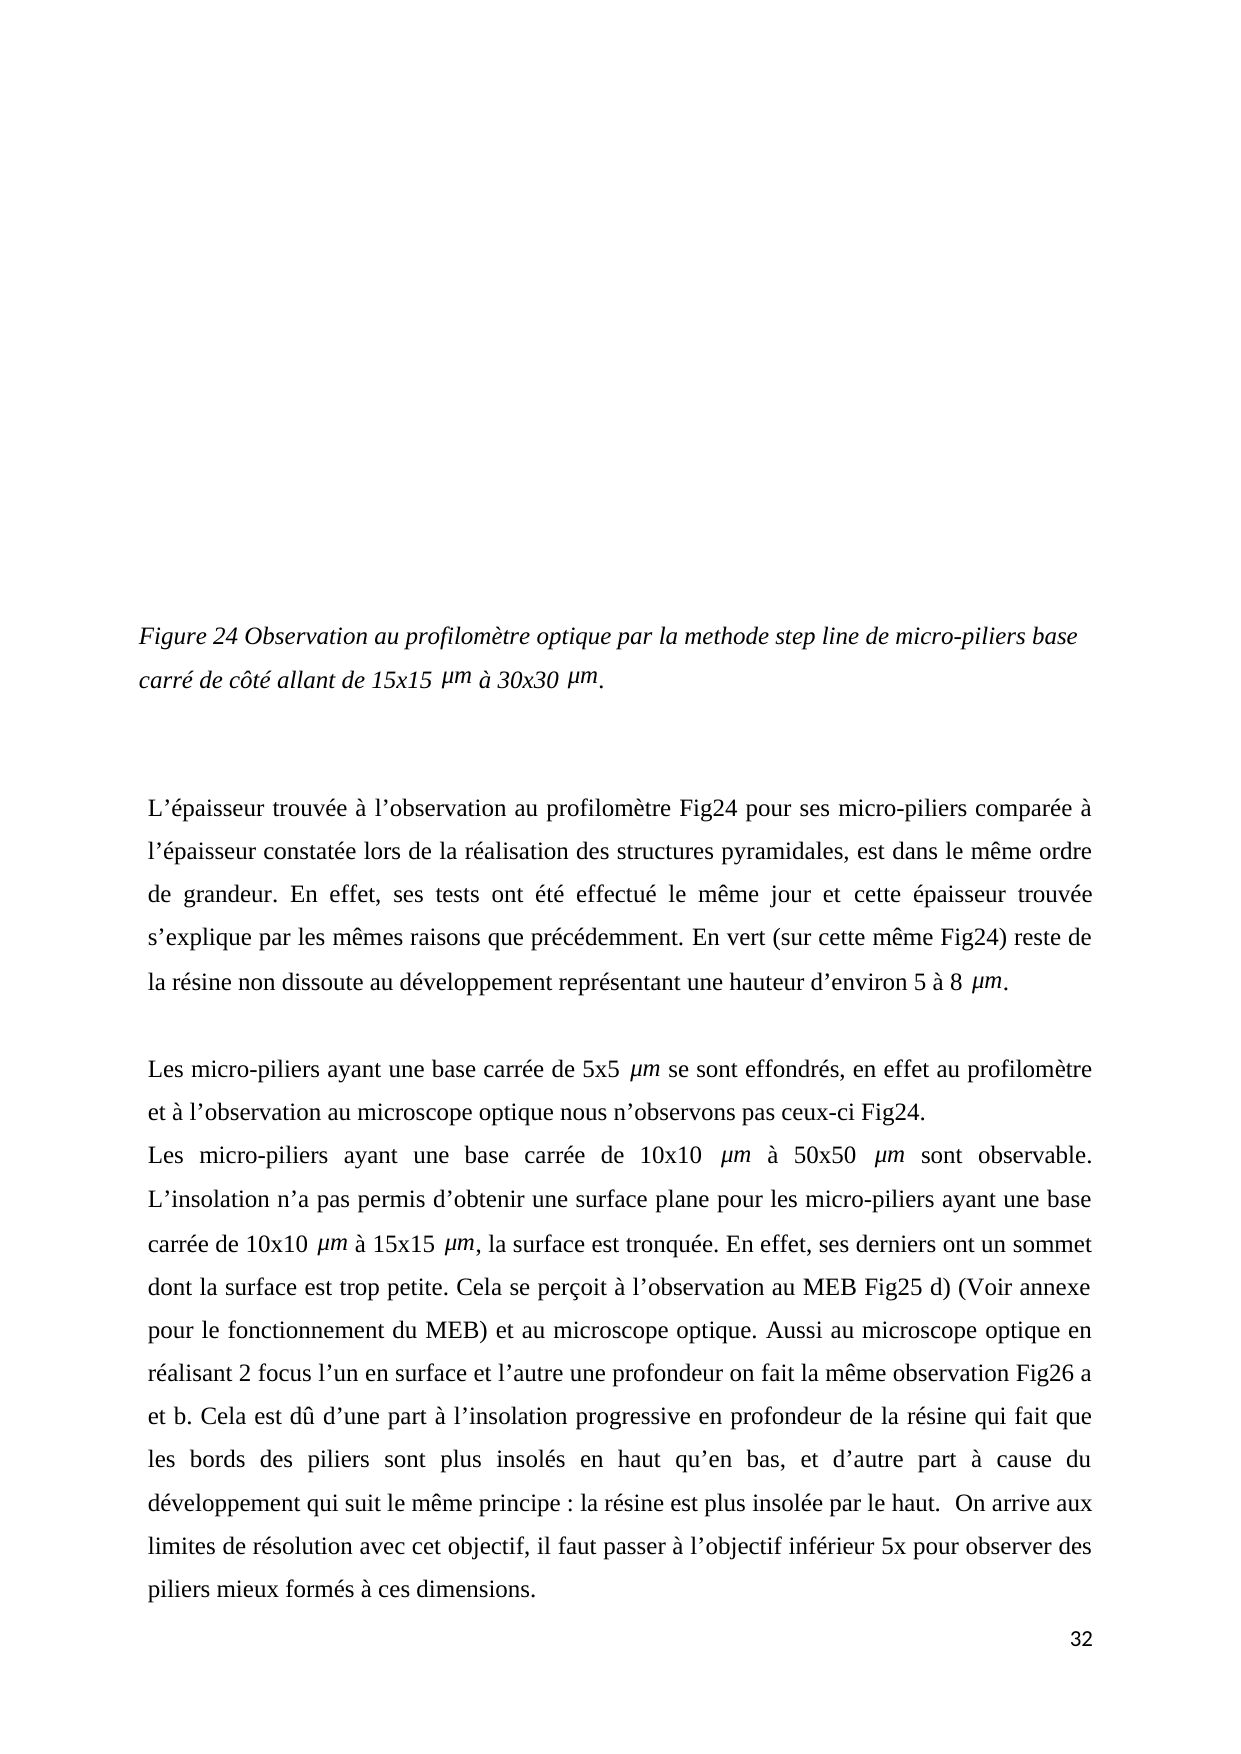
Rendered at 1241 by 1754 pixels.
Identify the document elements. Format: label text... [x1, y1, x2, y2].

text L’épaisseur trouvée à l’observation au profilomètre Fig24 pour ses micro-piliers comparée à l’épaisseur constatée lors de la réalisation des structures pyramidales, est dans le même ordre de grandeur. En effet, ses tests ont été effectué le même jour et cette épaisseur trouvée s’explique par les mêmes raisons que précédemment. En vert (sur cette même Fig24) reste de la résine non dissoute au développement représentant une hauteur d’environ 5 à 8 . [148, 793, 1093, 996]
text Les micro-piliers ayant une base carrée de 5x5 se sont effondrés, en effet au profilomètre et à l’observation au microscope optique nous n’observons pas ceux-ci Fig24. [148, 1054, 1093, 1126]
text Les micro-piliers ayant une base carrée de 10x10 à 50x50 sont observable. L’insolation n’a pas permis d’obtenir une surface plane pour les micro-piliers ayant une base carrée de 10x10 à 15x15 , la surface est tronquée. En effet, ses derniers ont un sommet dont la surface est trop petite. Cela se perçoit à l’observation au MEB Fig25 d) (Voir annexe pour le fonctionnement du MEB) et au microscope optique. Aussi au microscope optique en réalisant 2 focus l’un en surface et l’autre une profondeur on fait la même observation Fig26 a et b. Cela est dû d’une part à l’insolation progressive en profondeur de la résine qui fait que les bords des piliers sont plus insolés en haut qu’en bas, et d’autre part à cause du développement qui suit le même principe : la résine est plus insolée par le haut. On arrive aux limites de résolution avec cet objectif, il faut passer à l’objectif inférieur 5x pour observer des piliers mieux formés à ces dimensions. [148, 1141, 1093, 1603]
